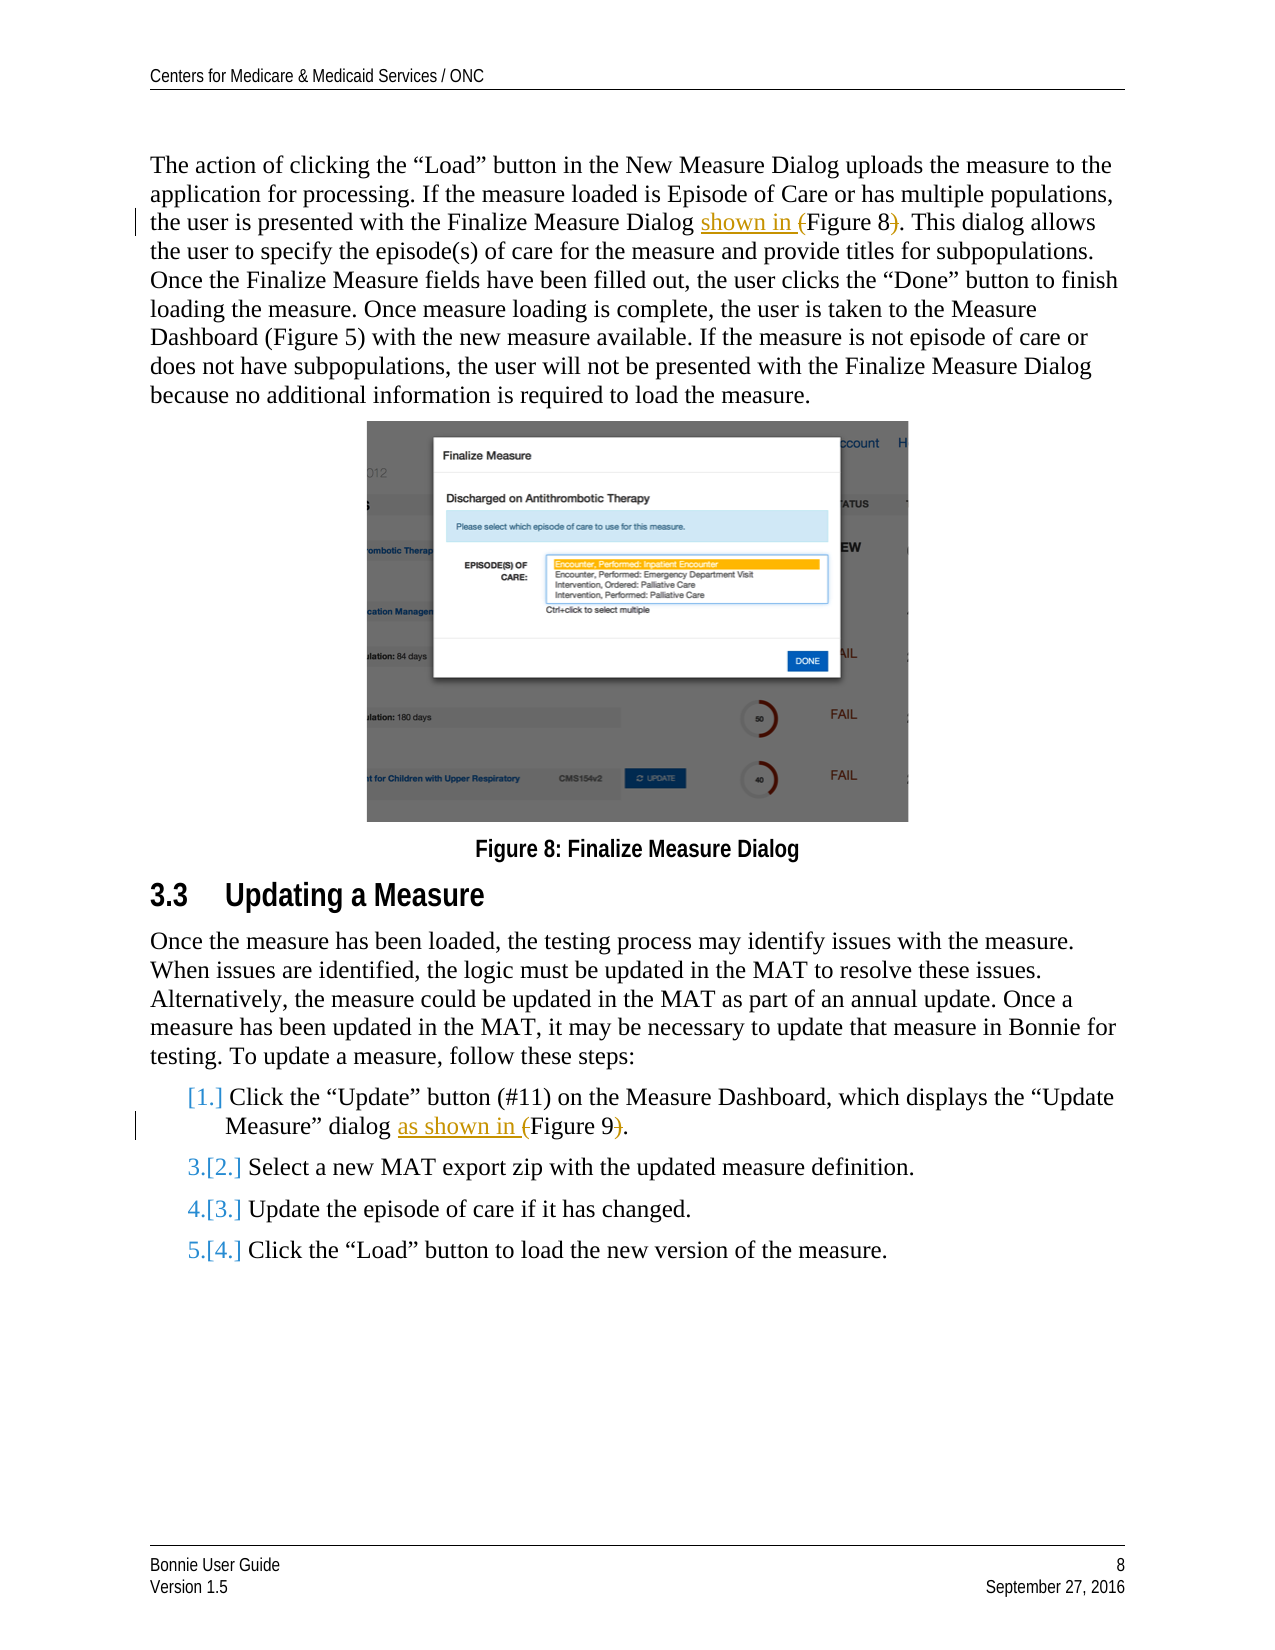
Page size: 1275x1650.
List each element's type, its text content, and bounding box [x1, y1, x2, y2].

list Select a new MAT export zip with the updated measure definition. [187, 1152, 1125, 1181]
list Update the episode of care if it has changed. [187, 1194, 1125, 1222]
list Click the “Update” button (#11) on the Measure Dashboard, which displays the “Update Measure” dialog Figure 9. [187, 1082, 1125, 1140]
text The action of clicking the “Load” button in the New Measure Dialog uploads the measure to the application for processing. If the measure loaded is Episode of Care or has multiple populations, the user is presented with the Finalize Measure Dialog Figure 8. This dialog allows the user to specify the episode(s) of care for the measure and provide titles for subpopulations. Once the Finalize Measure fields have been filled out, the user clicks the “Done” button to finish loading the measure. Once measure loading is complete, the user is taken to the Measure Dashboard (Figure 5) with the new measure available. If the measure is not episode of care or does not have subpopulations, the user will not be presented with the Finalize Measure Dialog because no additional information is required to load the measure. [150, 150, 1125, 409]
subtitle Updating a Measure [150, 875, 1125, 914]
list Click the “Load” button to load the new version of the measure. [187, 1235, 1125, 1264]
picture [366, 421, 909, 822]
text Once the measure has been loaded, the testing process may identify issues with the measure. When issues are identified, the logic must be updated in the MAT to resolve these issues. Alternatively, the measure could be updated in the MAT as part of an annual update. Once a measure has been updated in the MAT, it may be necessary to update that measure in Bonnie for testing. To update a measure, follow these steps: [150, 926, 1125, 1070]
